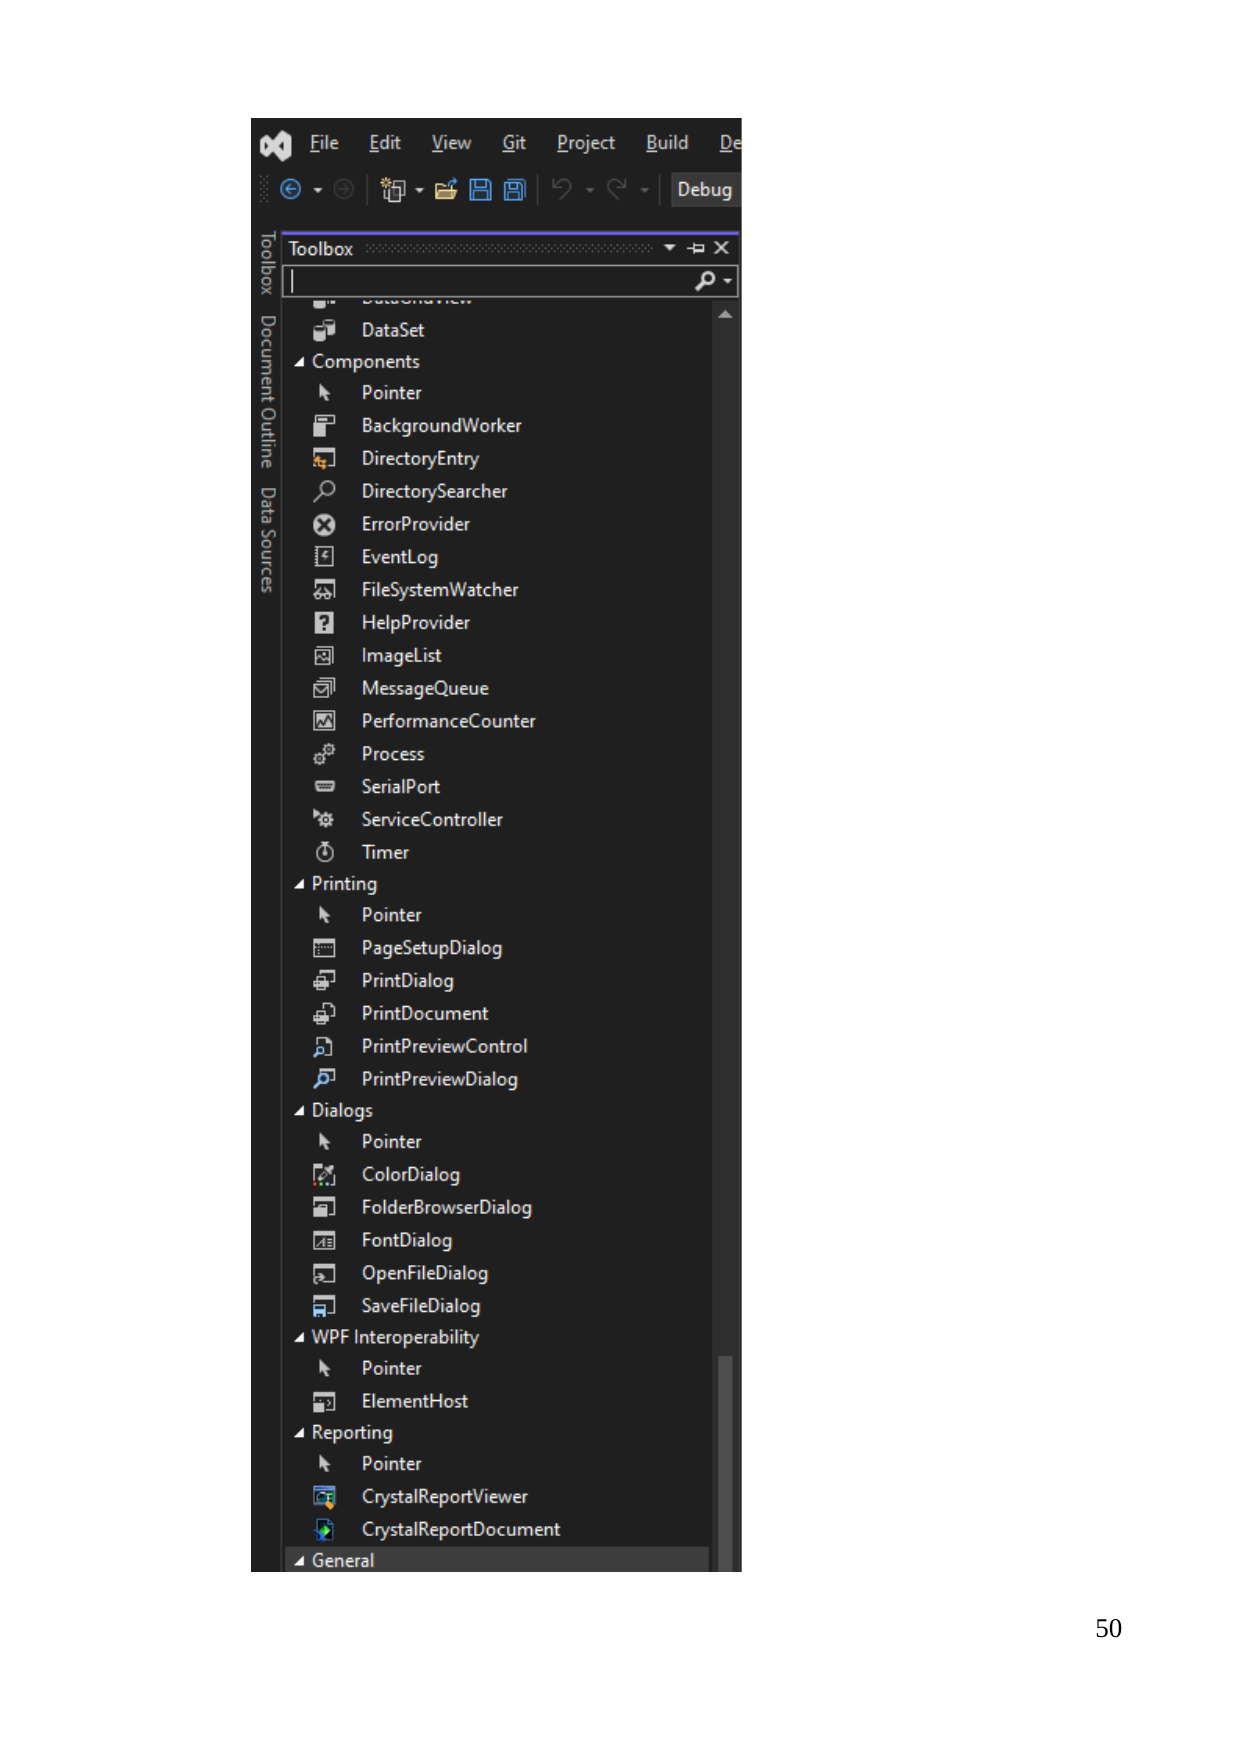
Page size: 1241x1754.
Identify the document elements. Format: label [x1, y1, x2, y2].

picture [251, 118, 742, 1572]
